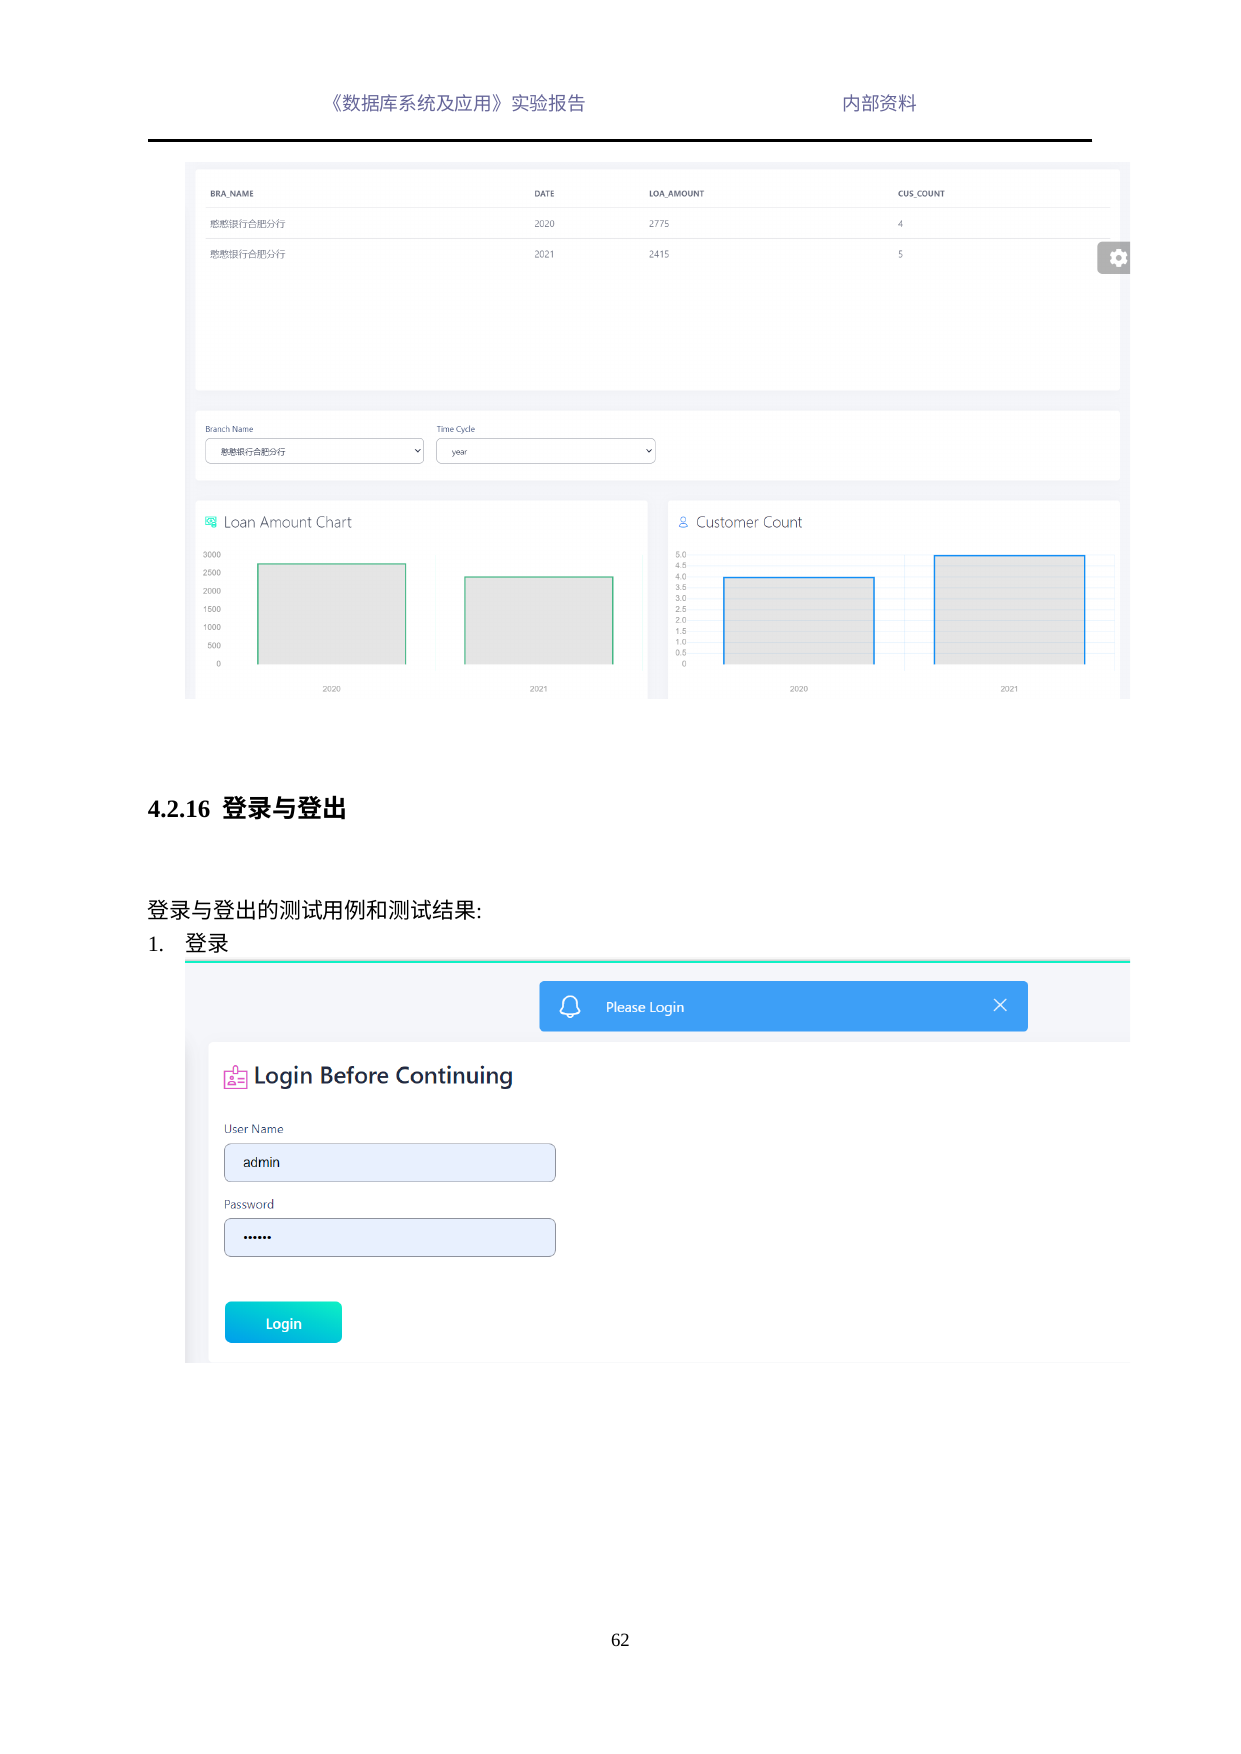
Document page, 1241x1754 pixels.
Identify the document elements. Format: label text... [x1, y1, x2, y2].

list 登录 [148, 925, 1092, 958]
text 登录与登出的测试用例和测试结果: [148, 893, 1092, 925]
picture [185, 162, 1130, 699]
picture [185, 957, 1130, 1363]
subtitle 登录与登出 [148, 774, 1092, 839]
